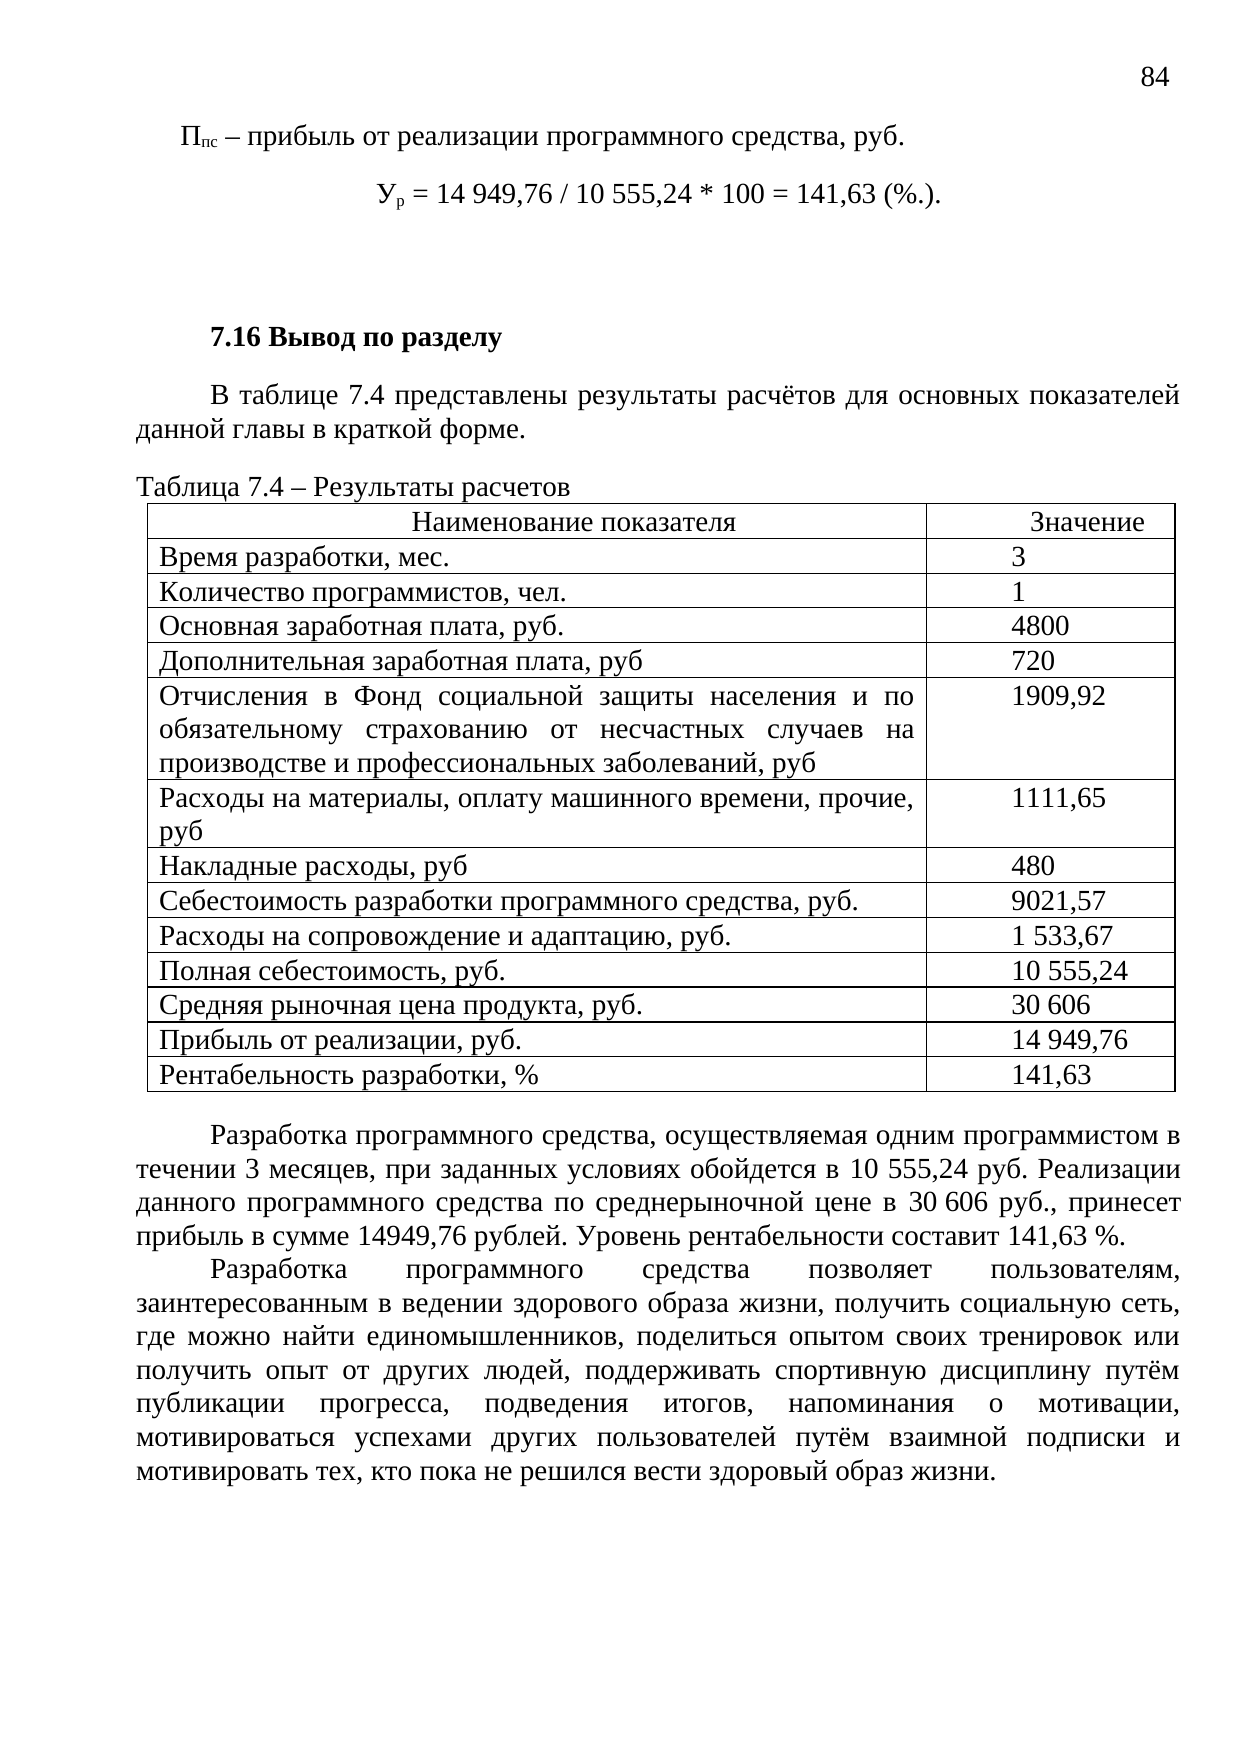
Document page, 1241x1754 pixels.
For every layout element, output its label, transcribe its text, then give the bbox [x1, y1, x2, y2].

text Таблица 7.4 – Результаты расчетов [136, 469, 1181, 503]
table_cell 1 533,67 [927, 918, 1174, 952]
text Разработка программного средства позволяет пользователям, заинтересованным в ведении здорового образа жизни, получить социальную сеть, где можно найти единомышленников, поделиться опытом своих тренировок или получить опыт от других людей, поддерживать спортивную дисциплину путём публикации прогресса, подведения итогов, напоминания о мотивации, мотивироваться успехами других пользователей путём взаимной подписки и мотивировать тех, кто пока не решился вести здоровый образ жизни. [136, 1251, 1181, 1486]
text В таблице 7.4 представлены результаты расчётов для основных показателей данной главы в краткой форме. [136, 377, 1181, 444]
table_cell 1111,65 [927, 780, 1174, 847]
table_cell Расходы на сопровождение и адаптацию, руб. [148, 918, 926, 952]
table_cell 14 949,76 [927, 1023, 1174, 1056]
table_cell Расходы на материалы, оплату машинного времени, прочие, руб [148, 780, 926, 847]
table_cell Отчисления в Фонд социальной защиты населения и по обязательному страхованию от несчастных случаев на производстве и профессиональных заболеваний, руб [148, 678, 926, 779]
table_header Наименование показателя [148, 504, 926, 538]
table_cell 480 [927, 848, 1174, 882]
table_header Значение [927, 504, 1174, 538]
table_cell Количество программистов, чел. [148, 574, 926, 607]
table_cell 1 [927, 574, 1174, 607]
table_cell 141,63 [927, 1057, 1174, 1091]
table_cell 4800 [927, 608, 1174, 642]
table_cell Себестоимость разработки программного средства, руб. [148, 883, 926, 917]
table_cell 720 [927, 643, 1174, 677]
table_cell Дополнительная заработная плата, руб [148, 643, 926, 677]
table_cell 10 555,24 [927, 953, 1174, 986]
table_cell Прибыль от реализации, руб. [148, 1023, 926, 1056]
table_cell Средняя рыночная цена продукта, руб. [148, 988, 926, 1021]
table_cell 3 [927, 539, 1174, 573]
table_cell 9021,57 [927, 883, 1174, 917]
table_cell 1909,92 [927, 678, 1174, 779]
table_cell 30 606 [927, 988, 1174, 1021]
table_cell Накладные расходы, руб [148, 848, 926, 882]
text Ппс – прибыль от реализации программного средства, руб. [136, 118, 1181, 152]
text 7.16 Вывод по разделу [136, 319, 1181, 352]
table_cell Время разработки, мес. [148, 539, 926, 573]
table_cell Основная заработная плата, руб. [148, 608, 926, 642]
text Разработка программного средства, осуществляемая одним программистом в течении 3 месяцев, при заданных условиях обойдется в 10 555,24 руб. Реализации данного программного средства по среднерыночной цене в 30 606 руб., принесет прибыль в сумме 14949,76 рублей. Уровень рентабельности составит 141,63 %. [136, 1117, 1181, 1251]
table_cell Полная себестоимость, руб. [148, 953, 926, 986]
table_cell Рентабельность разработки, % [148, 1057, 926, 1091]
text Ур = 14 949,76 / 10 555,24 * 100 = 141,63 (%.). [136, 177, 1181, 210]
